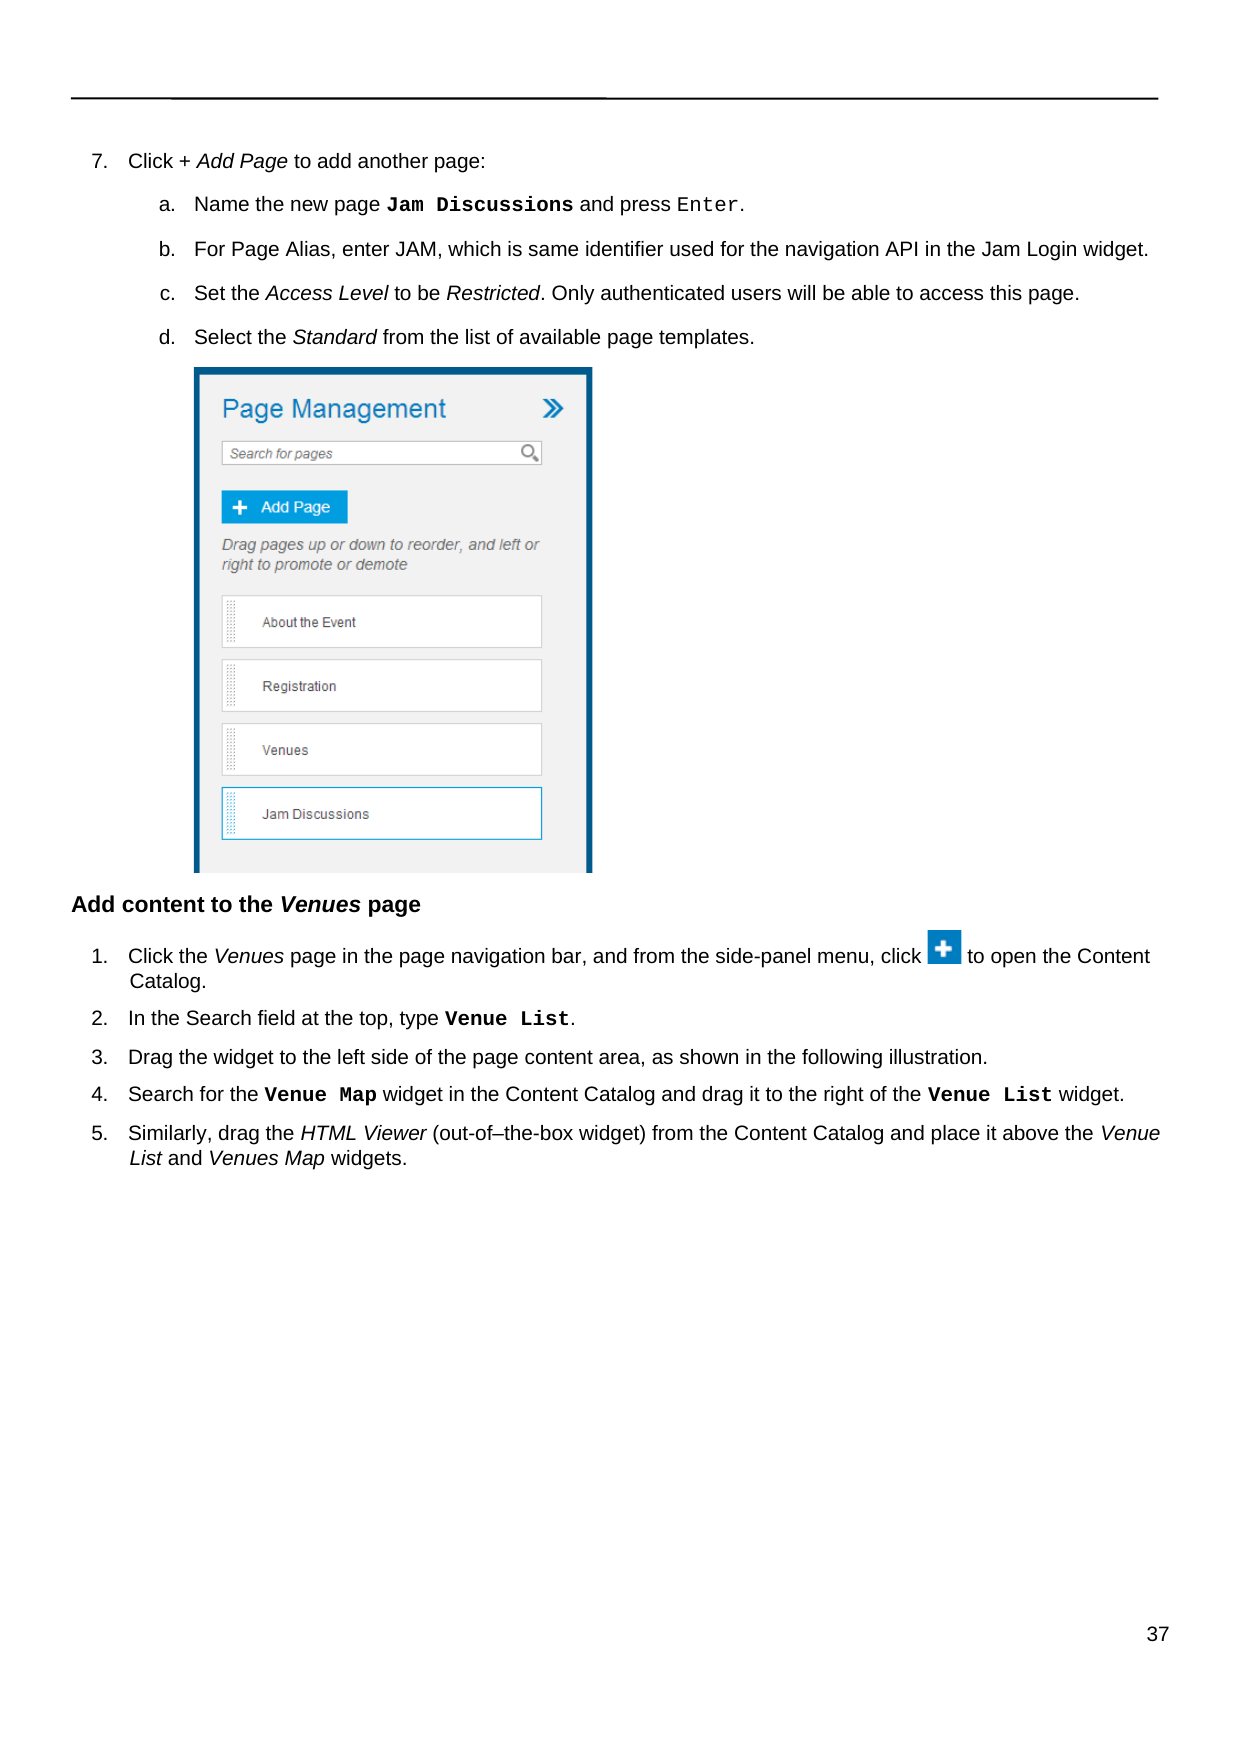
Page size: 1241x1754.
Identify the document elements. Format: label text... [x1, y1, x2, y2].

list Click + Add Page to add another page: [108, 148, 1169, 173]
list Name the new page Jam Discussions and press Enter. [176, 191, 1169, 217]
list Select the Standard from the list of available page templates. [176, 323, 1169, 348]
list Similarly, drag the HTML Viewer (out-of–the-box widget) from the Content Catalog and place it above the Venue List and Venues Map widgets. [108, 1120, 1169, 1170]
picture [193, 367, 593, 873]
picture [927, 930, 962, 964]
subtitle Add content to the Venues page [71, 891, 1169, 918]
list Drag the widget to the left side of the page content area, as shown in the following illustration. [108, 1044, 1169, 1069]
list For Page Alias, enter JAM, which is same identifier used for the navigation API in the Jam Login widget. [176, 236, 1169, 261]
list Click the Venues page in the page navigation bar, and from the side-panel menu, click to open the Content Catalog. [108, 930, 1169, 993]
list Search for the Venue Map widget in the Content Catalog and drag it to the right of the Venue List widget. [108, 1082, 1169, 1107]
list Set the Access Level to be Restricted. Only authenticated users will be able to access this page. [176, 280, 1169, 305]
list In the Search field at the top, type Venue List. [108, 1006, 1169, 1032]
